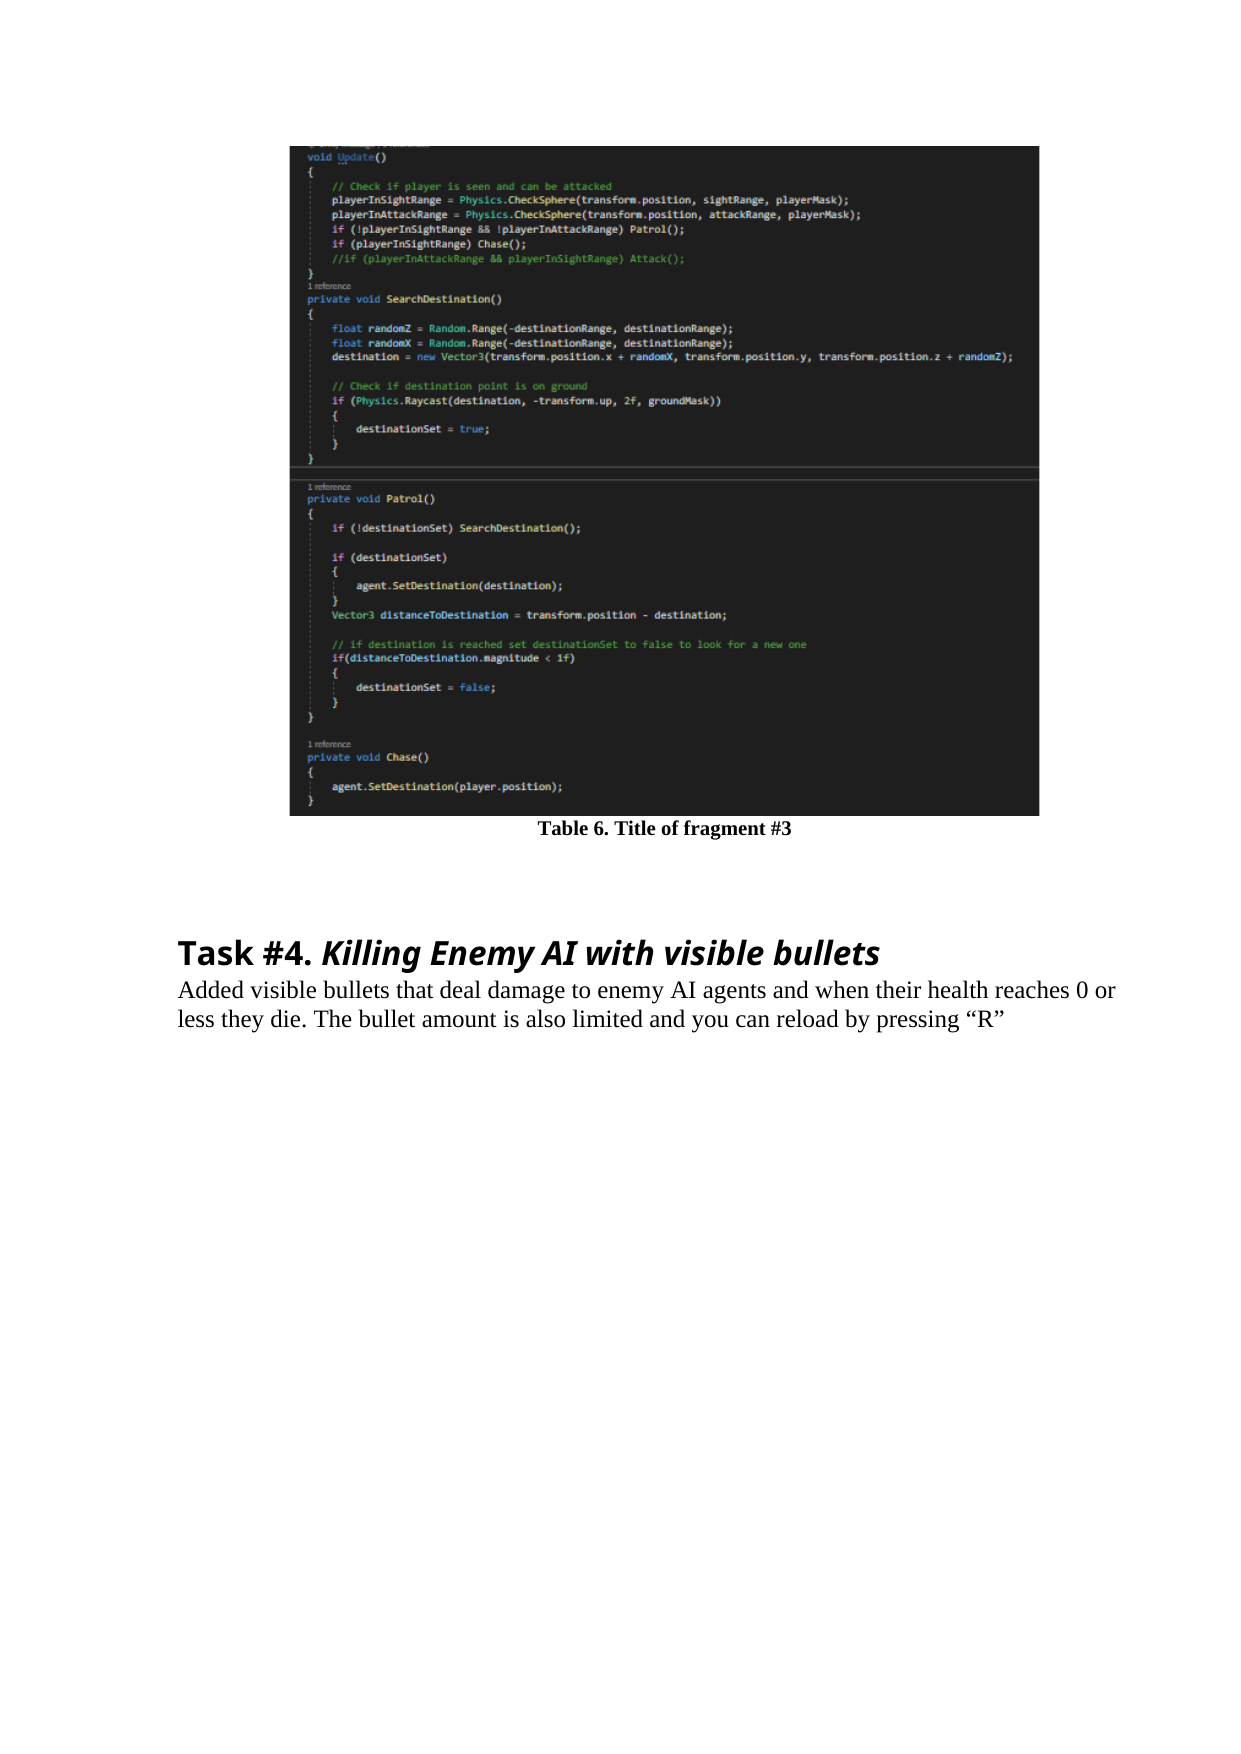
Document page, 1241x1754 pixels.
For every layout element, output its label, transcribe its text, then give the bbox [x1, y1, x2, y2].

text Added visible bullets that deal damage to enemy AI agents and when their health reaches 0 or less they die. The bullet amount is also limited and you can reload by pressing “R” [177, 976, 1152, 1033]
picture [289, 146, 1040, 816]
subtitle Task #4. Killing Enemy AI with visible bullets [177, 930, 1152, 976]
